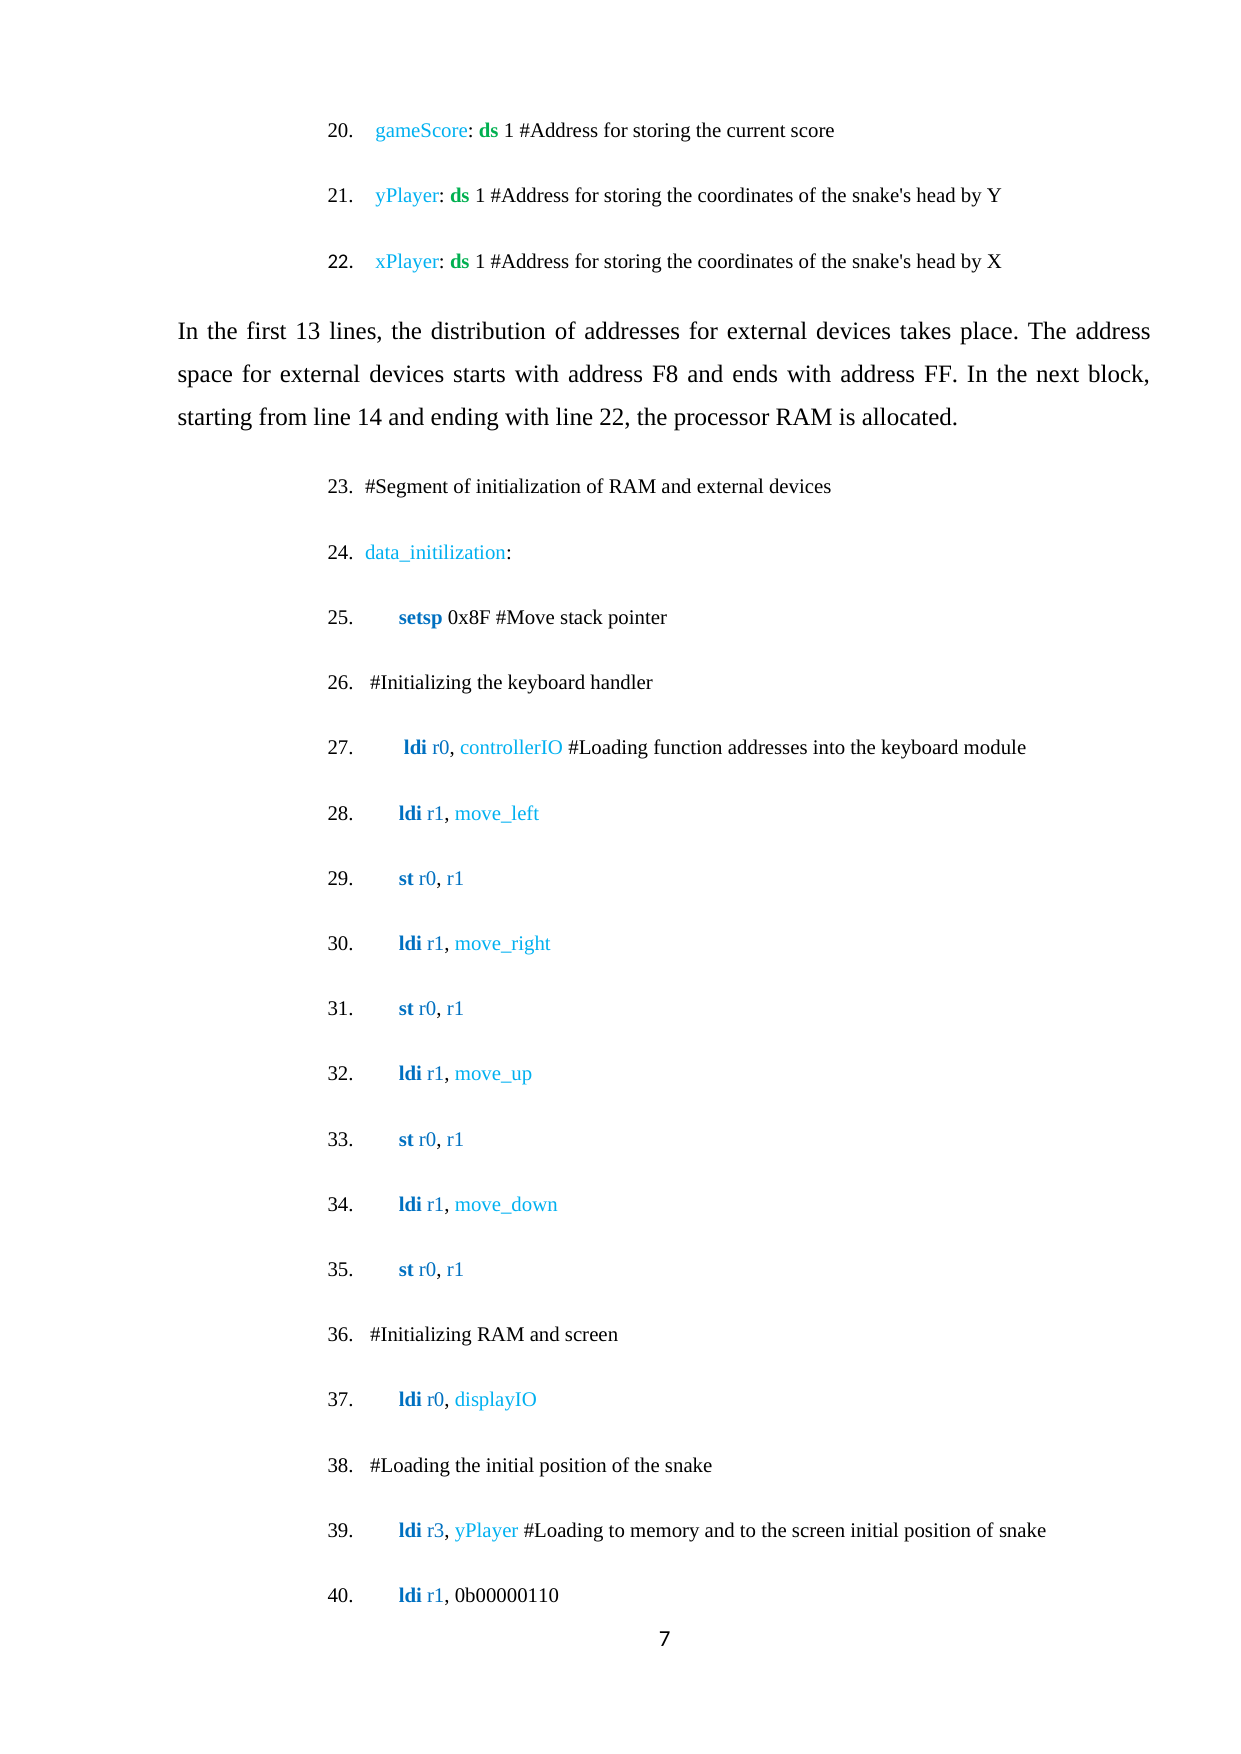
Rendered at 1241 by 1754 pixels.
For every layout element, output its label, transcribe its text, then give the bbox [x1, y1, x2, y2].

picture [535, 936, 541, 948]
list ldi r1, move_right [327, 931, 1152, 955]
list #Loading the initial position of the snake [327, 1452, 1152, 1477]
list data_initilization: [327, 539, 1152, 564]
list st r0, r1 [327, 1126, 1152, 1151]
list st r0, r1 [327, 996, 1152, 1020]
list ldi r0, controllerIO #Loading function addresses into the keyboard module [327, 735, 1152, 759]
list ldi r3, yPlayer #Loading to memory and to the screen initial position of snake [327, 1518, 1152, 1542]
picture [479, 744, 486, 752]
list ldi r1, move_left [327, 800, 1152, 824]
list ldi r1, 0b00000110 [327, 1583, 1152, 1607]
picture [451, 127, 458, 135]
list #Initializing RAM and screen [327, 1322, 1152, 1346]
list setsp 0x8F #Move stack pointer [327, 605, 1152, 629]
text In the first 13 lines, the distribution of addresses for external devices takes place. The address space for external devices starts with address F8 and ends with address FF. In the next block, starting from line 14 and ending with line 22, the processor RAM is allocated. [177, 316, 1152, 431]
list yPlayer: ds 1 #Address for storing the coordinates of the snake's head by Y [327, 183, 1152, 207]
list st r0, r1 [327, 1257, 1152, 1281]
list ldi r1, move_up [327, 1061, 1152, 1085]
list gameScore: ds 1 #Address for storing the current score [327, 118, 1152, 142]
list xPlayer: ds 1 #Address for storing the coordinates of the snake's head by X [327, 248, 1152, 274]
list ldi r0, displayIO [327, 1387, 1152, 1411]
list ldi r1, move_down [327, 1192, 1152, 1216]
list st r0, r1 [327, 866, 1152, 890]
list #Segment of initialization of RAM and external devices [327, 474, 1152, 498]
list #Initializing the keyboard handler [327, 670, 1152, 694]
